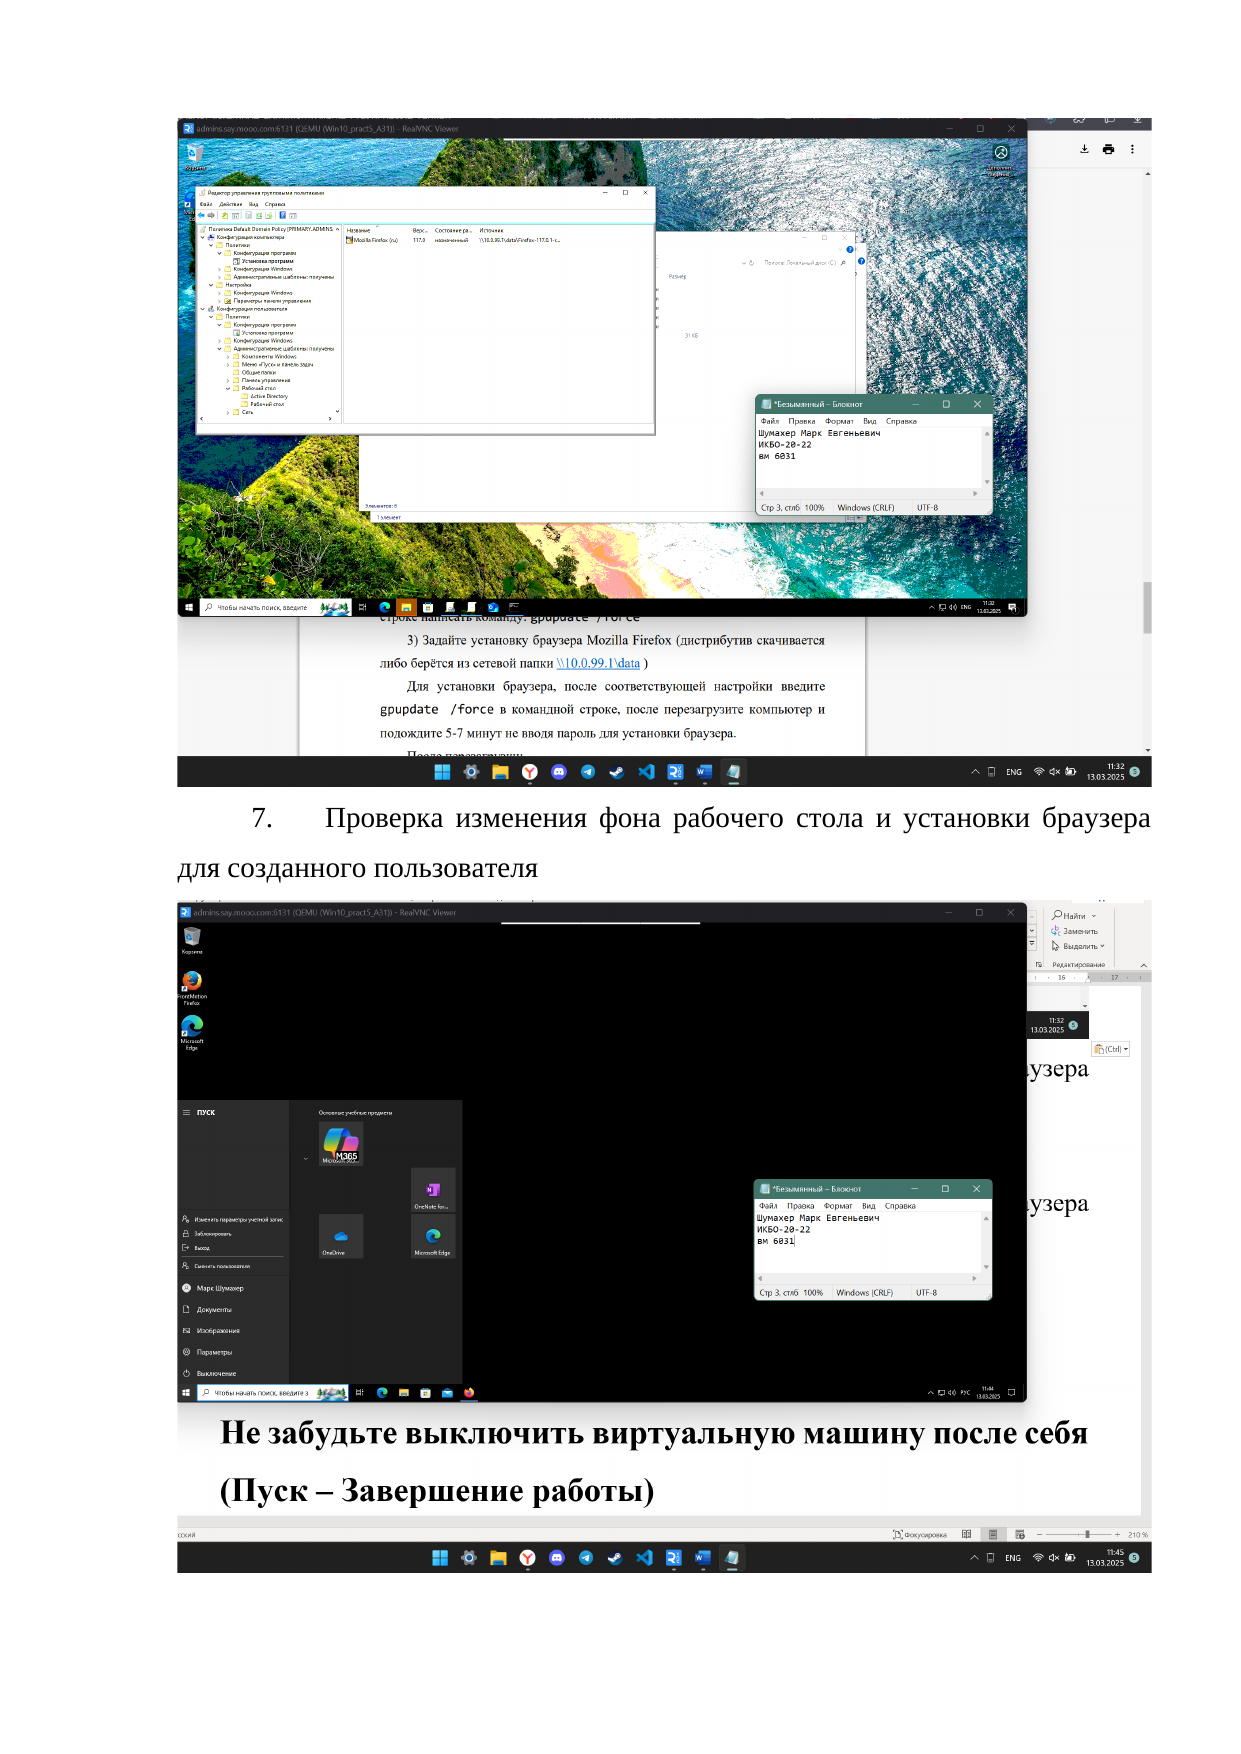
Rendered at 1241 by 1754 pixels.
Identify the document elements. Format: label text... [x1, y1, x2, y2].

picture [177, 118, 1152, 787]
picture [177, 900, 1152, 1573]
list Проверка изменения фона рабочего стола и установки браузера для созданного пользователя [177, 800, 1152, 884]
